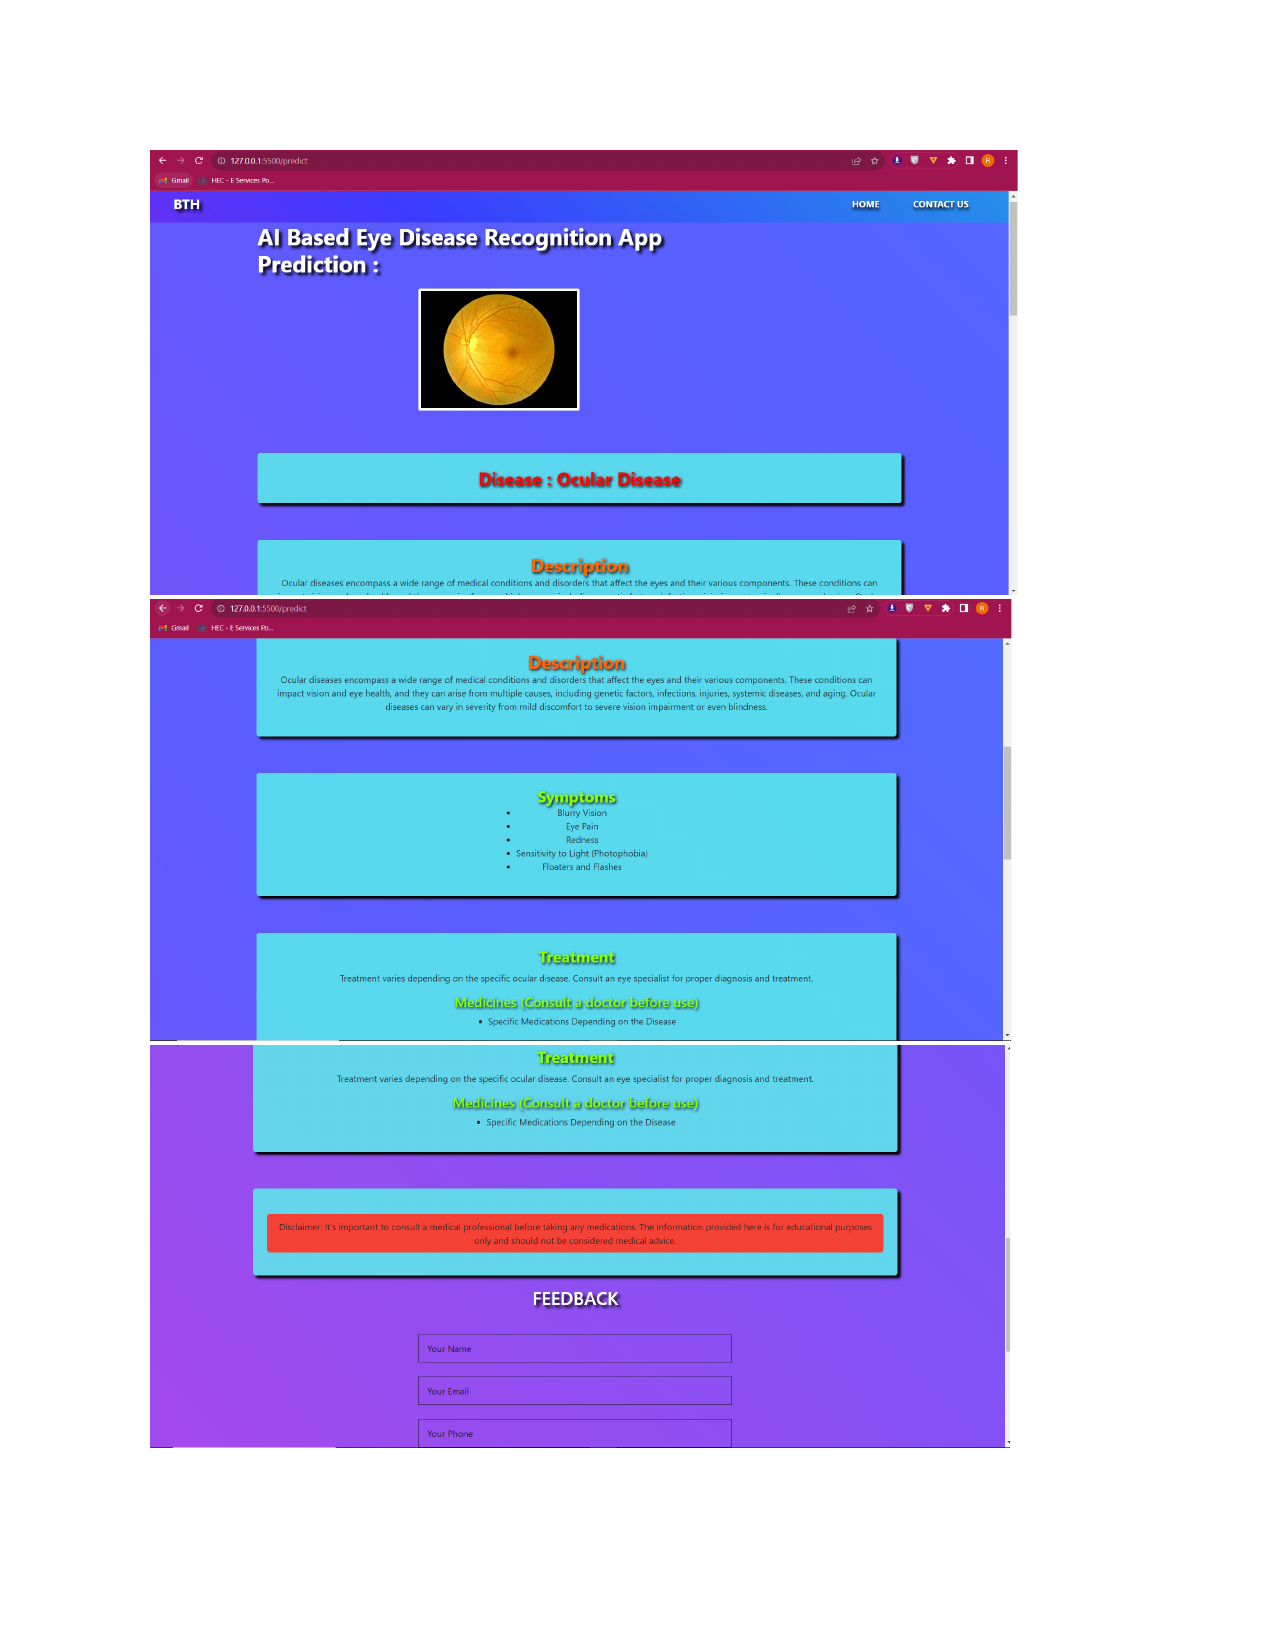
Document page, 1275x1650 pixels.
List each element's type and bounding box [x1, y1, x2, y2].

picture [150, 599, 1012, 1041]
picture [150, 150, 1018, 595]
picture [150, 1045, 1011, 1448]
